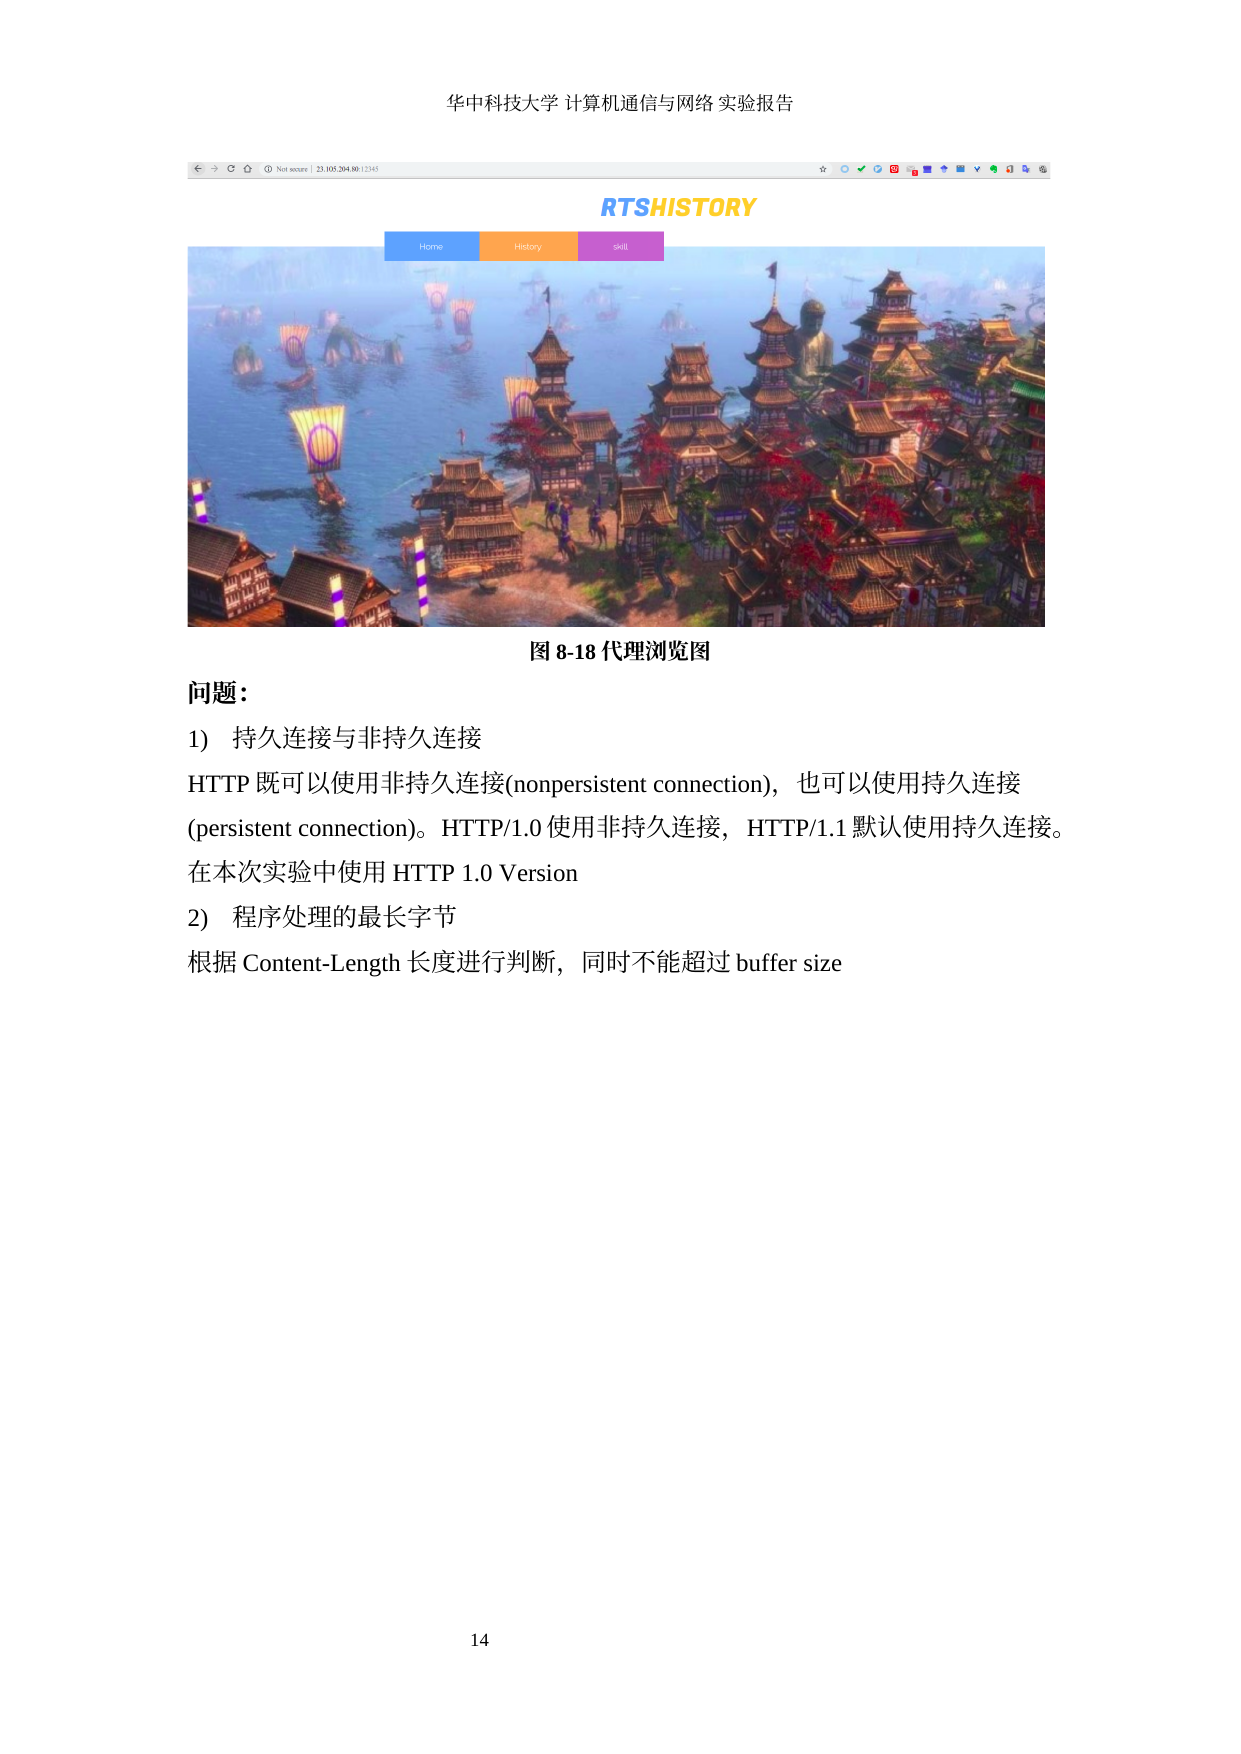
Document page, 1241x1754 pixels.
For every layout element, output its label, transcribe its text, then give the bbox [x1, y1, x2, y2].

list 程序处理的最长字节 [187, 898, 1053, 934]
text 图8-18 代理浏览图 [187, 634, 1053, 666]
picture [187, 162, 1051, 627]
text HTTP既可以使用非持久连接(nonpersistent connection)，也可以使用持久连接(persistent connection)。HTTP/1.0使用非持久连接，HTTP/1.1默认使用持久连接。 [187, 763, 1053, 844]
text 在本次实验中使用HTTP 1.0 Version [187, 853, 1053, 889]
text 问题： [187, 673, 1053, 709]
list 持久连接与非持久连接 [187, 718, 1053, 754]
list 根据Content-Length长度进行判断，同时不能超过buffer size [187, 943, 1053, 979]
